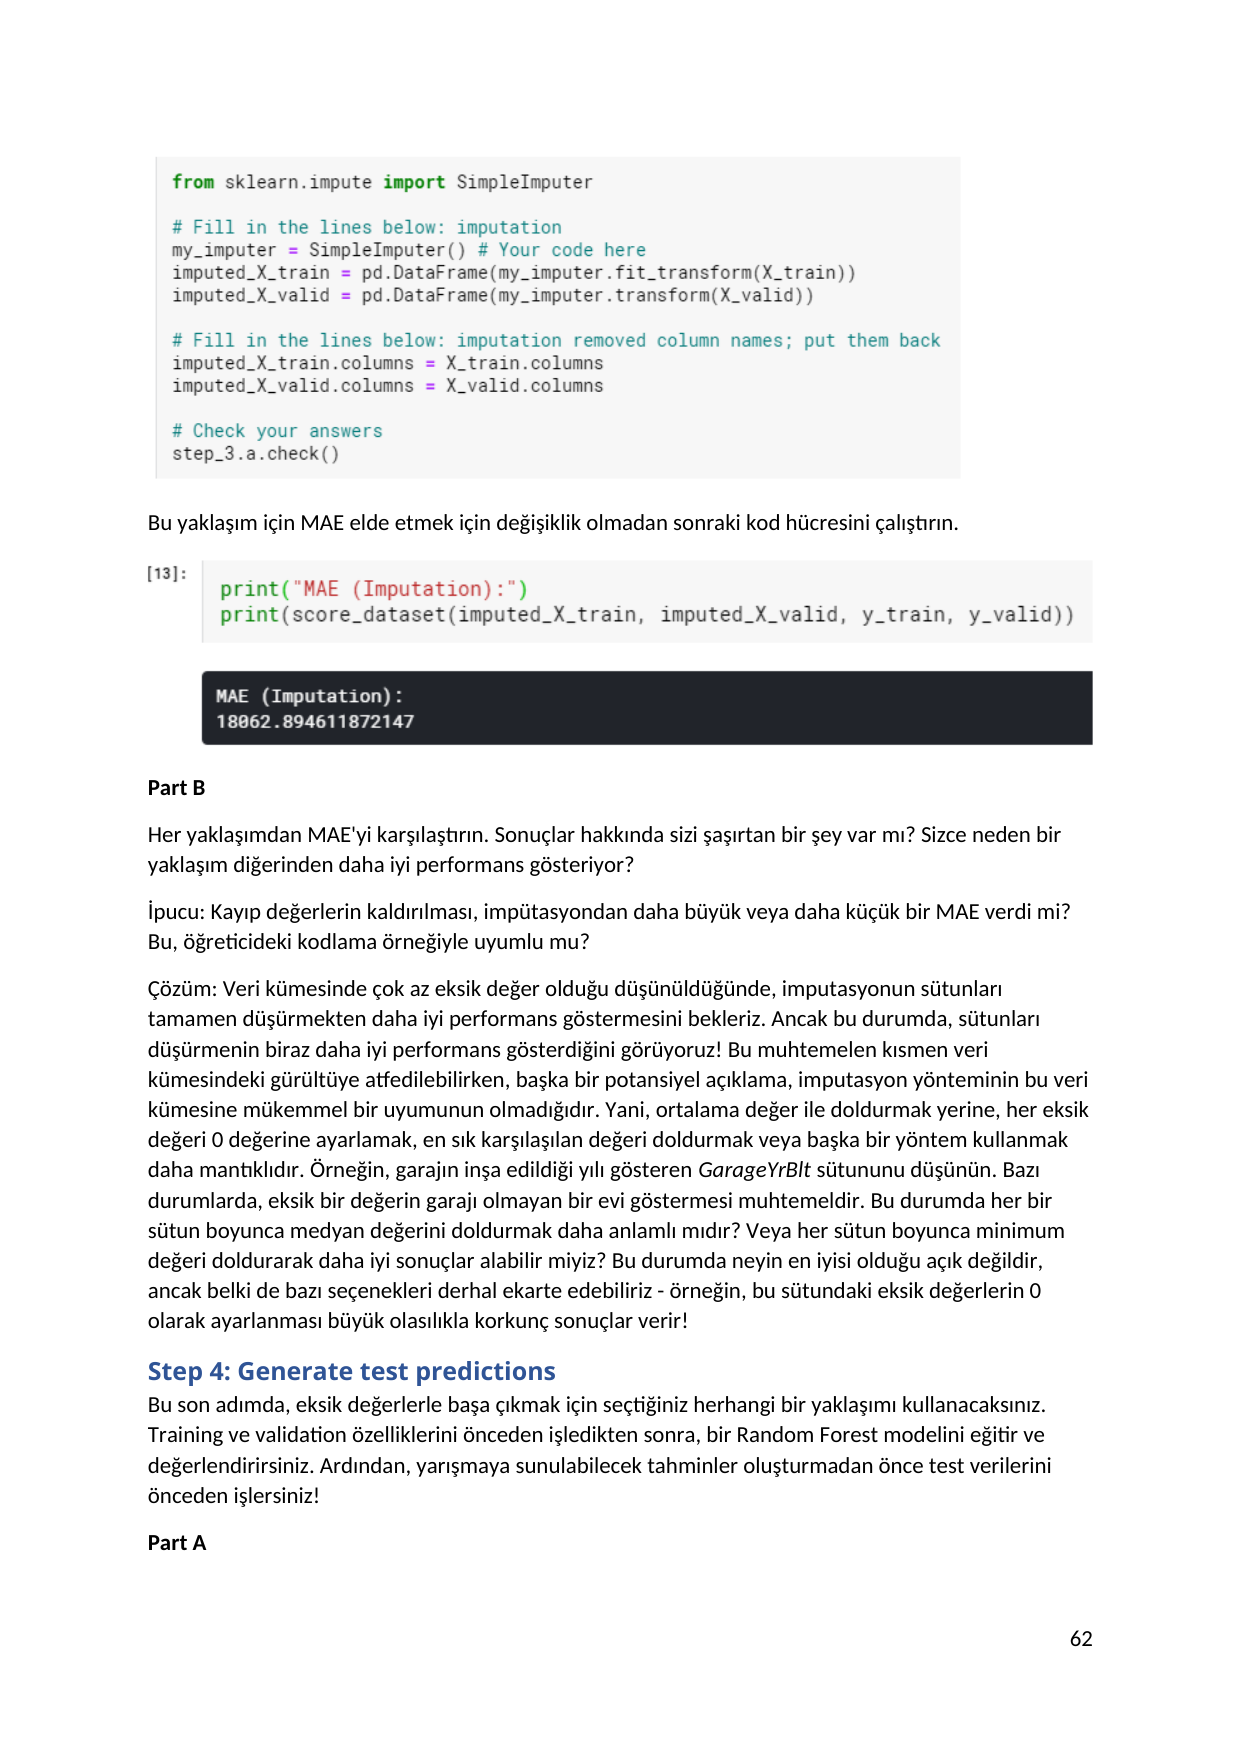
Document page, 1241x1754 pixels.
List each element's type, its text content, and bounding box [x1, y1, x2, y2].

picture [147, 147, 961, 490]
text İpucu: Kayıp değerlerin kaldırılması, impütasyondan daha büyük veya daha küçük bir MAE verdi mi? Bu, öğreticideki kodlama örneğiyle uyumlu mu? [148, 897, 1093, 956]
text Part B [148, 773, 1093, 801]
picture [147, 555, 1093, 755]
text Bu yaklaşım için MAE elde etmek için değişiklik olmadan sonraki kod hücresini çalıştırın. [148, 508, 1093, 536]
text Çözüm: Veri kümesinde çok az eksik değer olduğu düşünüldüğünde, imputasyonun sütunları tamamen düşürmekten daha iyi performans göstermesini bekleriz. Ancak bu durumda, sütunları düşürmenin biraz daha iyi performans gösterdiğini görüyoruz! Bu muhtemelen kısmen veri kümesindeki gürültüye atfedilebilirken, başka bir potansiyel açıklama, imputasyon yönteminin bu veri kümesine mükemmel bir uyumunun olmadığıdır. Yani, ortalama değer ile doldurmak yerine, her eksik değeri 0 değerine ayarlamak, en sık karşılaşılan değeri doldurmak veya başka bir yöntem kullanmak daha mantıklıdır. Örneğin, garajın inşa edildiği yılı gösteren GarageYrBlt sütununu düşünün. Bazı durumlarda, eksik bir değerin garajı olmayan bir evi göstermesi muhtemeldir. Bu durumda her bir sütun boyunca medyan değerini doldurmak daha anlamlı mıdır? Veya her sütun boyunca minimum değeri doldurarak daha iyi sonuçlar alabilir miyiz? Bu durumda neyin en iyisi olduğu açık değildir, ancak belki de bazı seçenekleri derhal ekarte edebiliriz - örneğin, bu sütundaki eksik değerlerin 0 olarak ayarlanması büyük olasılıkla korkunç sonuçlar verir! [148, 974, 1093, 1335]
text Her yaklaşımdan MAE'yi karşılaştırın. Sonuçlar hakkında sizi şaşırtan bir şey var mı? Sizce neden bir yaklaşım diğerinden daha iyi performans gösteriyor? [148, 820, 1093, 878]
subtitle Step 4: Generate test predictions [148, 1353, 1093, 1388]
text Bu son adımda, eksik değerlerle başa çıkmak için seçtiğiniz herhangi bir yaklaşımı kullanacaksınız. Training ve validation özelliklerini önceden işledikten sonra, bir Random Forest modelini eğitir ve değerlendirirsiniz. Ardından, yarışmaya sunulabilecek tahminler oluşturmadan önce test verilerini önceden işlersiniz! [148, 1390, 1093, 1509]
text Part A [148, 1528, 1093, 1556]
